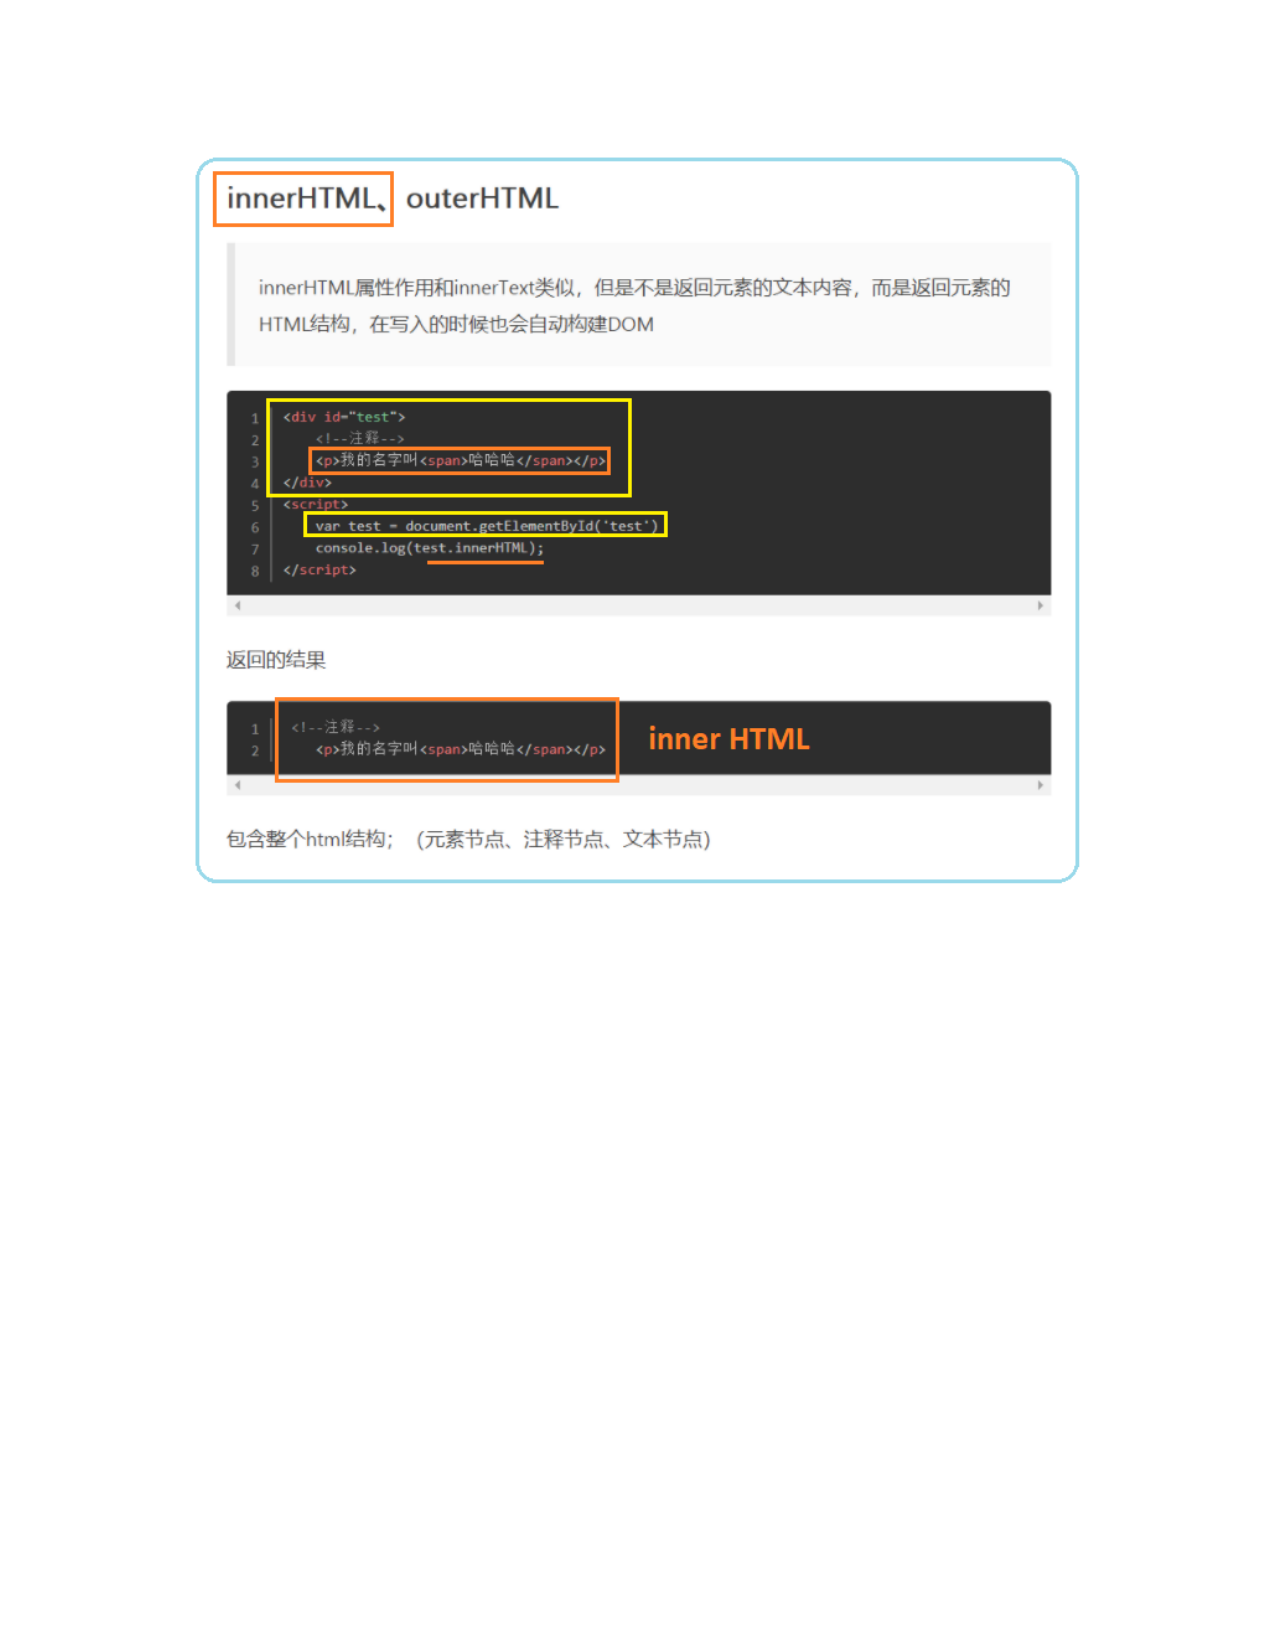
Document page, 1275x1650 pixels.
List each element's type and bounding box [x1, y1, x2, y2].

picture [187, 150, 1088, 892]
